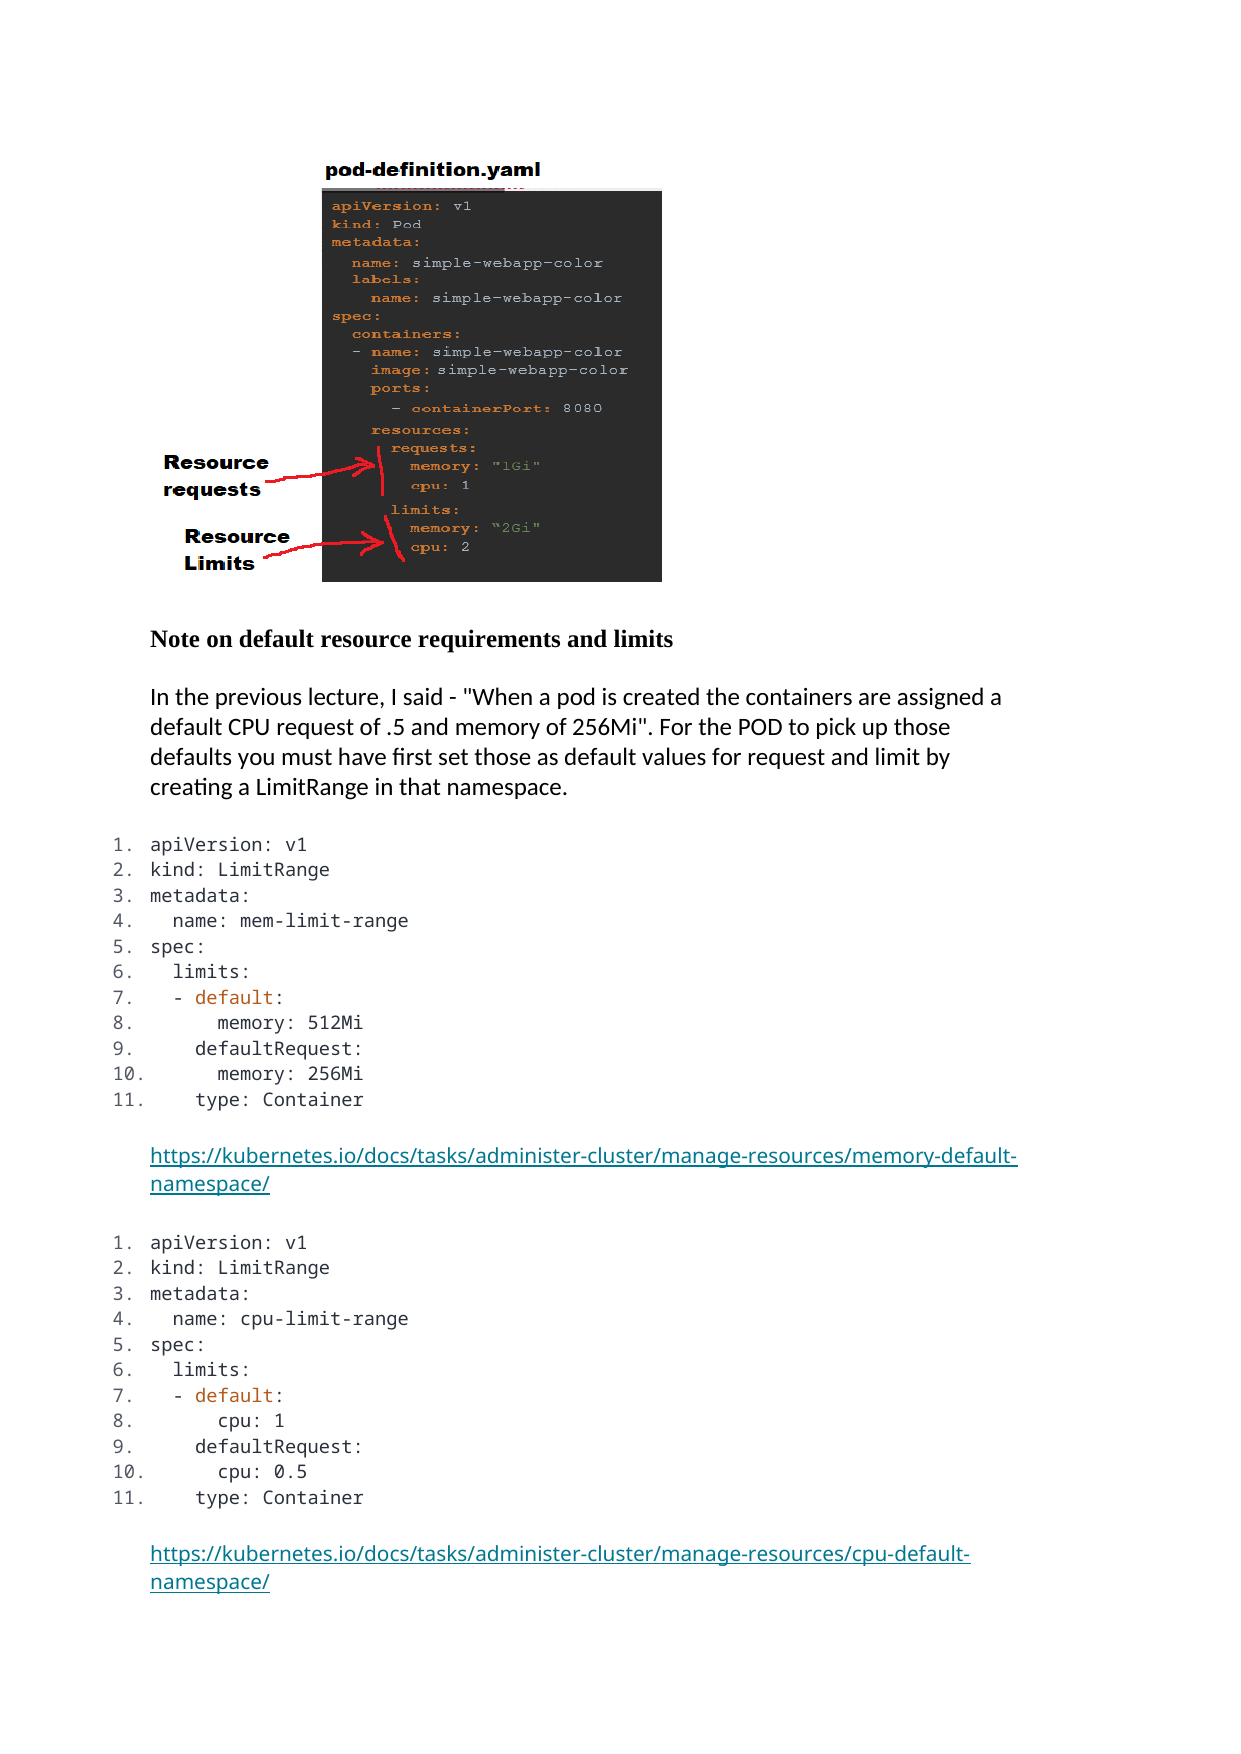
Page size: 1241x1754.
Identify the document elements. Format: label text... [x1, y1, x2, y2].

list spec: [112, 1331, 1090, 1357]
list metadata: [112, 1280, 1090, 1306]
list memory: 256Mi [112, 1061, 1090, 1086]
list memory: 512Mi [112, 1010, 1090, 1035]
list type: Container [112, 1484, 1090, 1510]
list kind: LimitRange [112, 857, 1090, 882]
list spec: [112, 933, 1090, 959]
list type: Container [112, 1086, 1090, 1112]
text In the previous lecture, I said - "When a pod is created the containers are assigned a default CPU request of .5 and memory of 256Mi". For the POD to pick up those defaults you must have first set those as default values for request and limit by creating a LimitRange in that namespace. [150, 682, 1026, 802]
list cpu: 0.5 [112, 1459, 1090, 1484]
text https://kubernetes.io/docs/tasks/administer-cluster/manage-resources/memory-default-namespace/ [150, 1141, 1090, 1198]
list cpu: 1 [112, 1408, 1090, 1433]
list - default: [112, 1382, 1090, 1408]
list name: cpu-limit-range [112, 1306, 1090, 1331]
list defaultRequest: [112, 1433, 1090, 1459]
list metadata: [112, 882, 1090, 908]
list limits: [112, 1357, 1090, 1382]
list kind: LimitRange [112, 1254, 1090, 1280]
list limits: [112, 959, 1090, 984]
text https://kubernetes.io/docs/tasks/administer-cluster/manage-resources/cpu-default-namespace/ [150, 1539, 1090, 1596]
list apiVersion: v1 [112, 1229, 1090, 1254]
picture [150, 150, 673, 593]
list defaultRequest: [112, 1035, 1090, 1061]
subtitle Note on default resource requirements and limits [150, 624, 1090, 653]
list name: mem-limit-range [112, 908, 1090, 933]
list apiVersion: v1 [112, 831, 1090, 857]
list - default: [112, 984, 1090, 1010]
